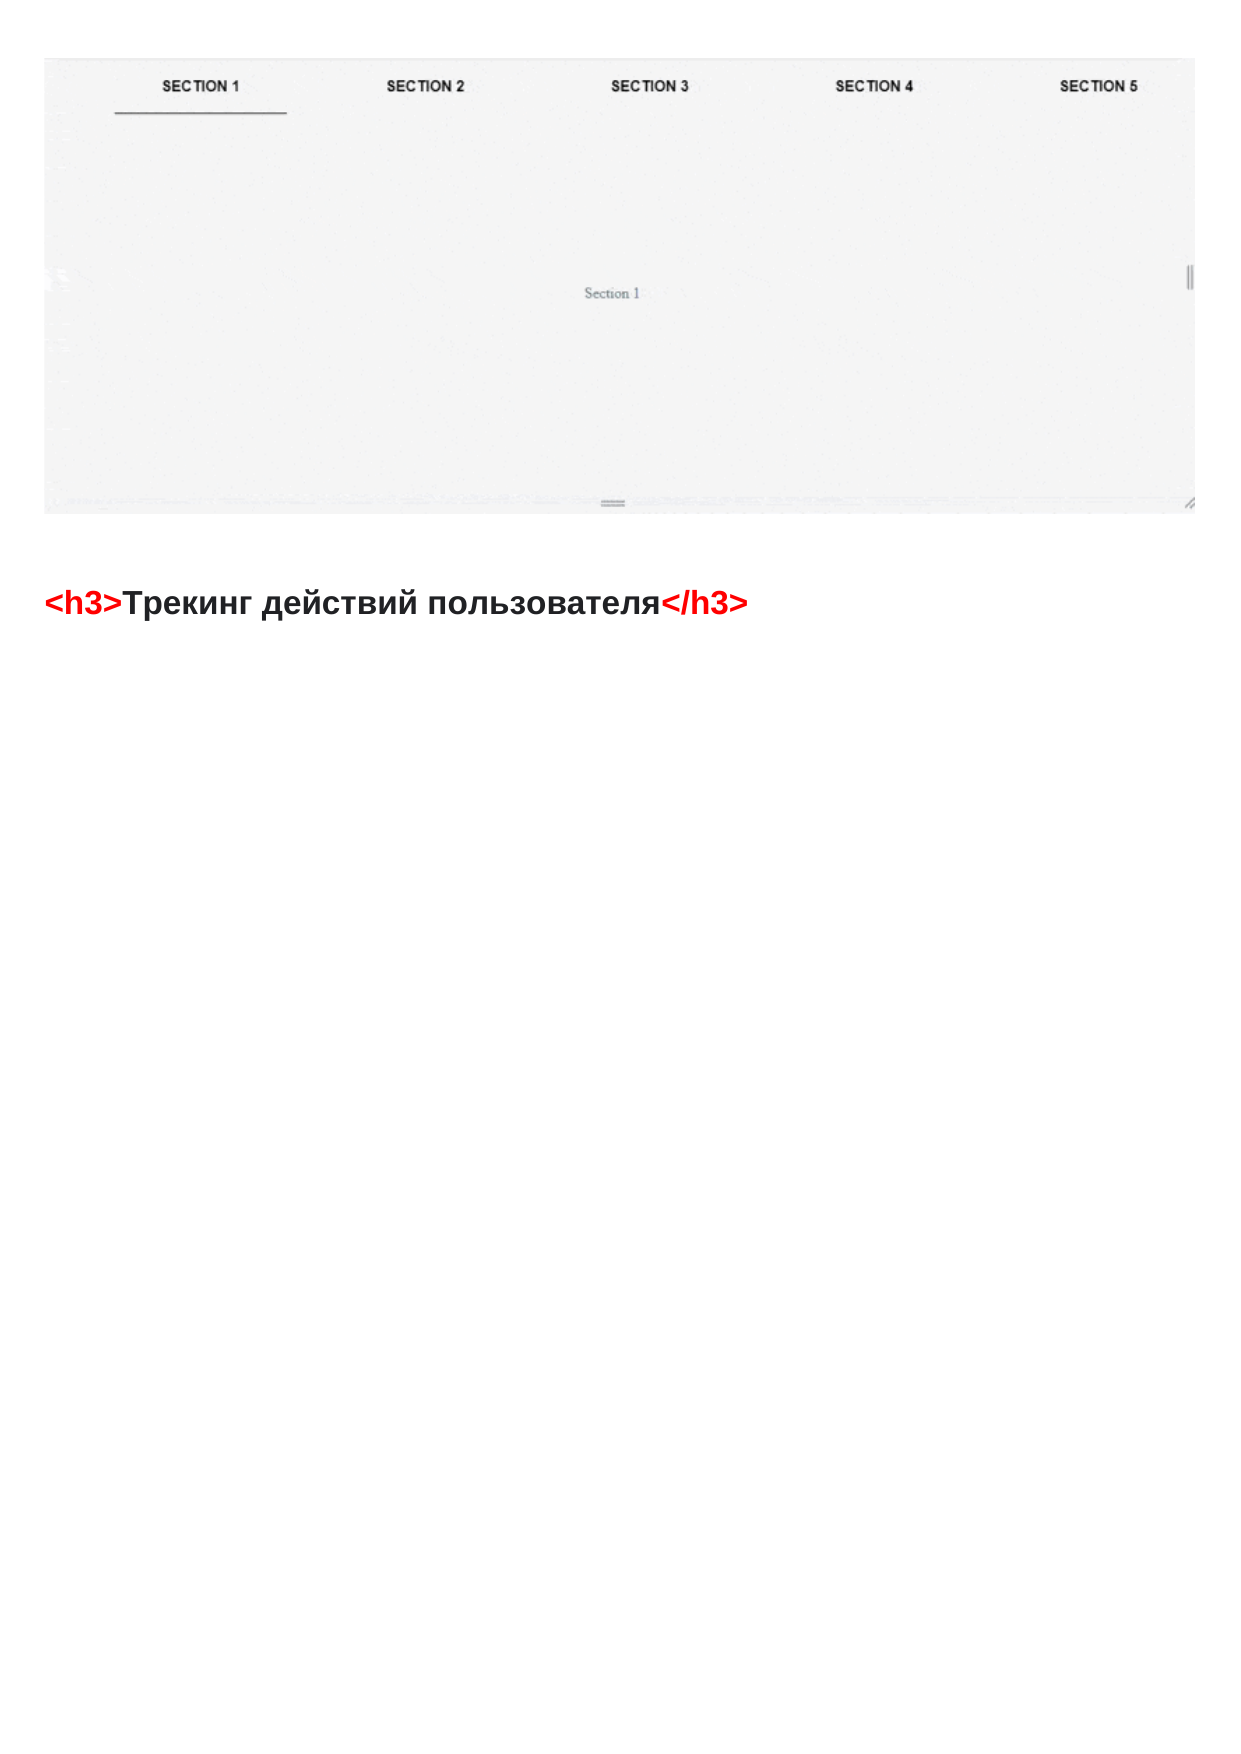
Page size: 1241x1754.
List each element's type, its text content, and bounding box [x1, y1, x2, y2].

picture [44, 58, 1195, 514]
text <h3>Трекинг действий пользователя</h3> [44, 583, 1195, 621]
